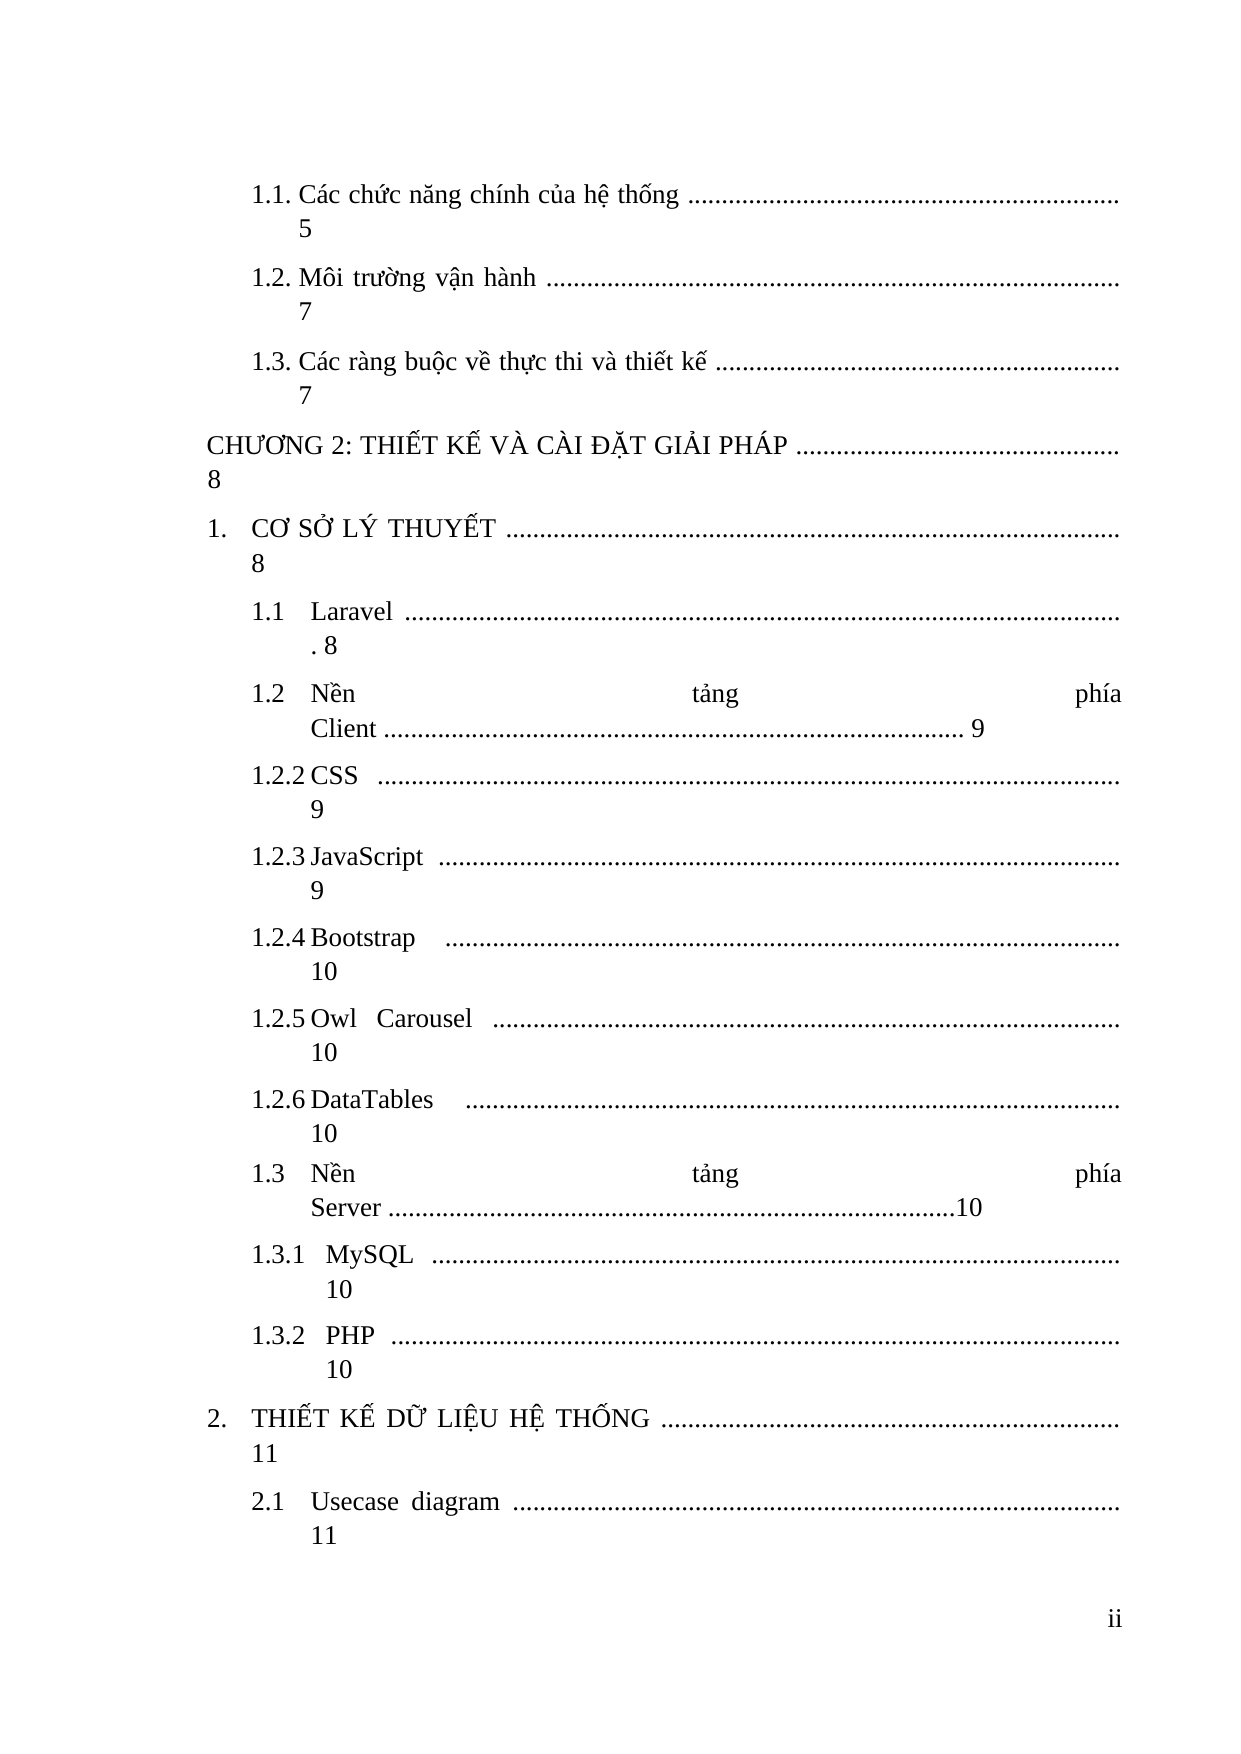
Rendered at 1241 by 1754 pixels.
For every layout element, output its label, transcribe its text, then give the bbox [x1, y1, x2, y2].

list MySQL ...................................................................................................... 10 [251, 1238, 1122, 1304]
text CHƯƠNG 2: THIẾT KẾ VÀ CÀI ĐẶT GIẢI PHÁP ................................................ 8 [206, 429, 1122, 494]
list Nền tảng phía Server ....................................................................................10 [251, 1157, 1122, 1223]
list Các ràng buộc về thực thi và thiết kế ............................................................ 7 [251, 345, 1122, 410]
list THIẾT KẾ DỮ LIỆU HỆ THỐNG .................................................................... 11 [207, 1403, 1122, 1468]
list PHP ............................................................................................................ 10 [251, 1319, 1122, 1385]
list CƠ SỞ LÝ THUYẾT ........................................................................................... 8 [207, 513, 1122, 578]
list Các chức năng chính của hệ thống ................................................................ 5 [251, 178, 1122, 244]
list Owl Carousel ............................................................................................. 10 [251, 1002, 1122, 1067]
list Usecase diagram .......................................................................................... 11 [251, 1485, 1122, 1550]
list Laravel ........................................................................................................... 8 [251, 595, 1122, 660]
list CSS .............................................................................................................. 9 [251, 759, 1122, 824]
list JavaScript ..................................................................................................... 9 [251, 840, 1122, 905]
list Môi trường vận hành ..................................................................................... 7 [251, 261, 1122, 326]
list DataTables ................................................................................................. 10 [251, 1083, 1122, 1149]
list Nền tảng phía Client ...................................................................................... 9 [251, 678, 1122, 743]
list Bootstrap .................................................................................................... 10 [251, 921, 1122, 986]
